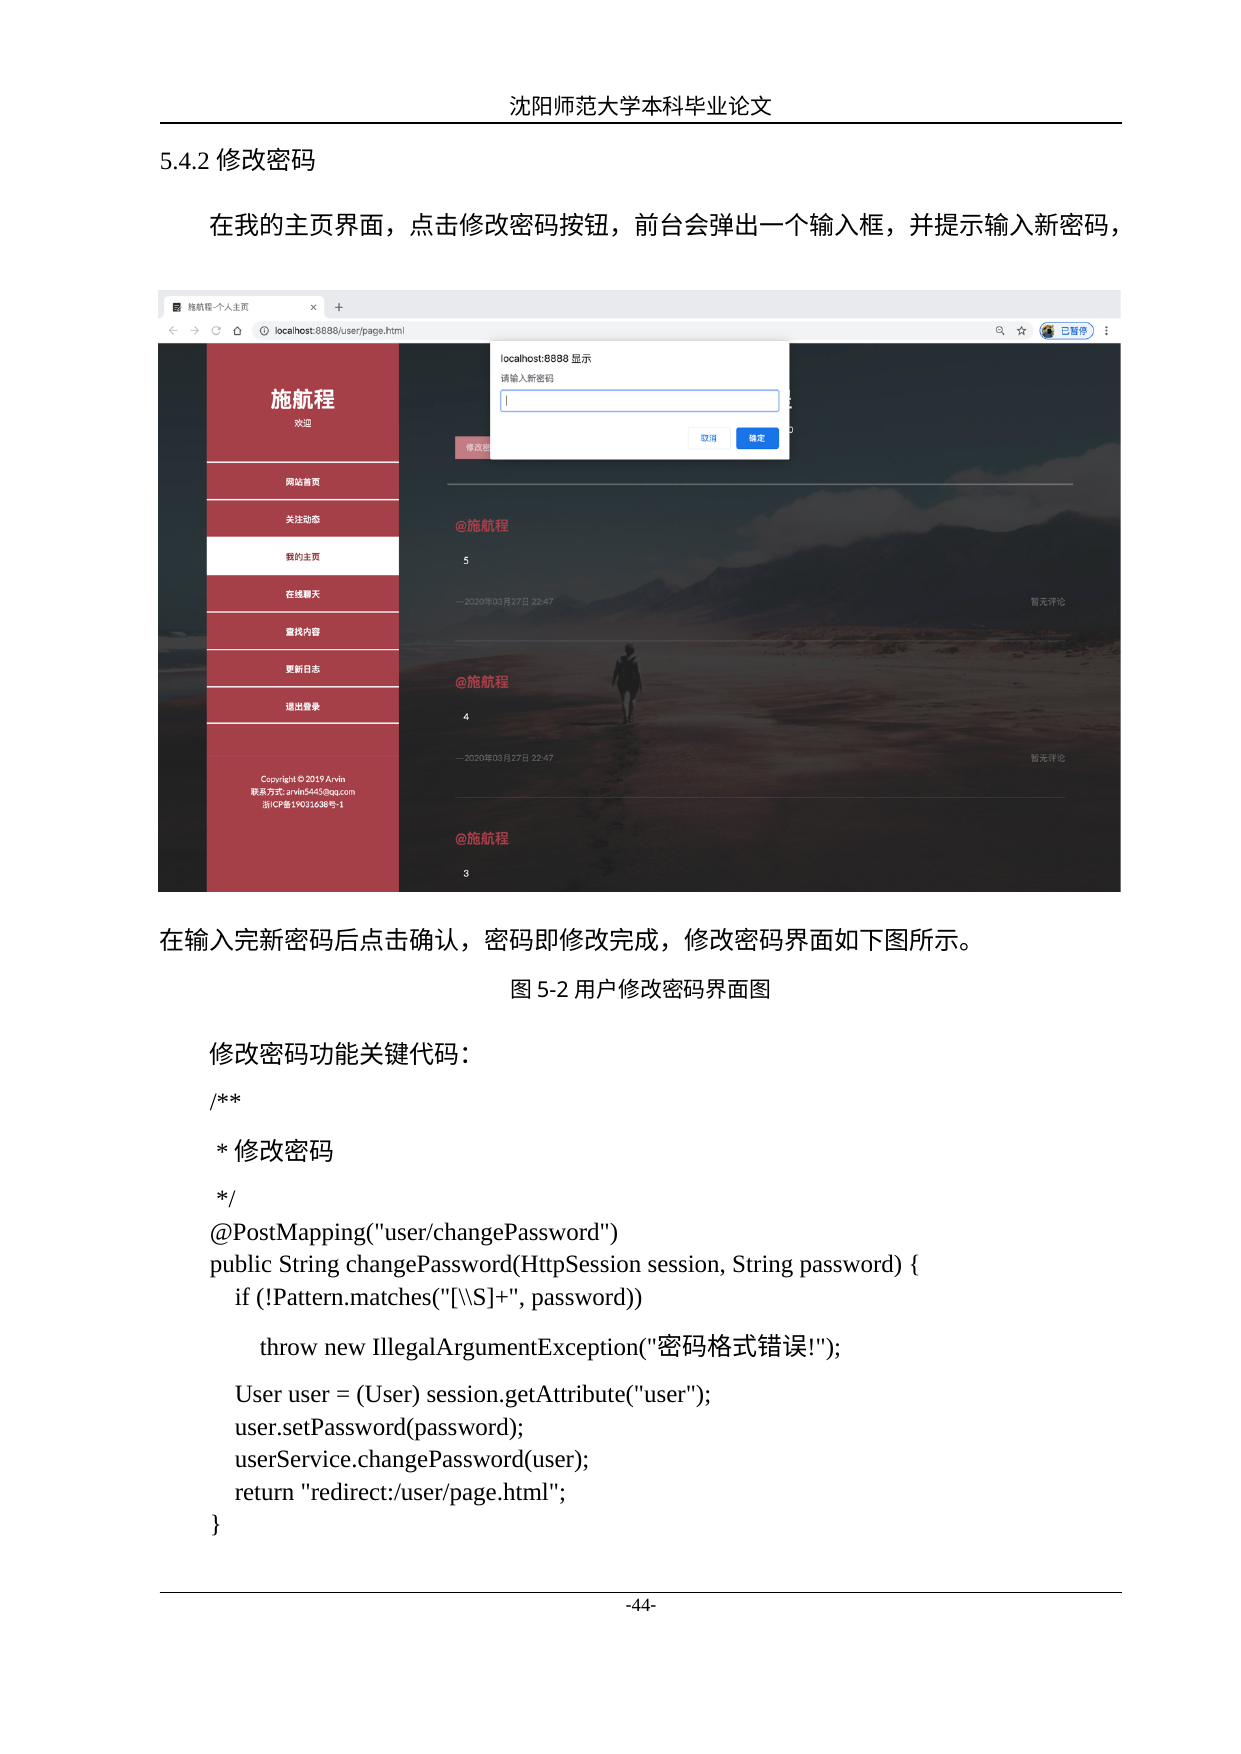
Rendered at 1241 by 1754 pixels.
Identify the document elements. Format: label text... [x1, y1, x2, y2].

text 图5-2 用户修改密码界面图 [159, 971, 1122, 1004]
text return "redirect:/user/page.html"; [159, 1475, 1122, 1507]
text 修改密码功能关键代码： [159, 1020, 1122, 1085]
text throw new IllegalArgumentException("密码格式错误!"); [159, 1312, 1122, 1377]
text if (!Pattern.matches("[\\S]+", password)) [159, 1280, 1122, 1312]
picture [158, 290, 1121, 892]
text @PostMapping("user/changePassword") [159, 1215, 1122, 1247]
text userService.changePassword(user); [159, 1442, 1122, 1475]
subtitle 5.4.2 修改密码 [159, 126, 1122, 191]
text * 修改密码 [159, 1117, 1122, 1182]
text */ [159, 1182, 1122, 1215]
text User user = (User) session.getAttribute("user"); [159, 1377, 1122, 1410]
text } [159, 1507, 1122, 1540]
text public String changePassword(HttpSession session, String password) { [159, 1247, 1122, 1280]
text /** [159, 1085, 1122, 1117]
text user.setPassword(password); [159, 1410, 1122, 1442]
